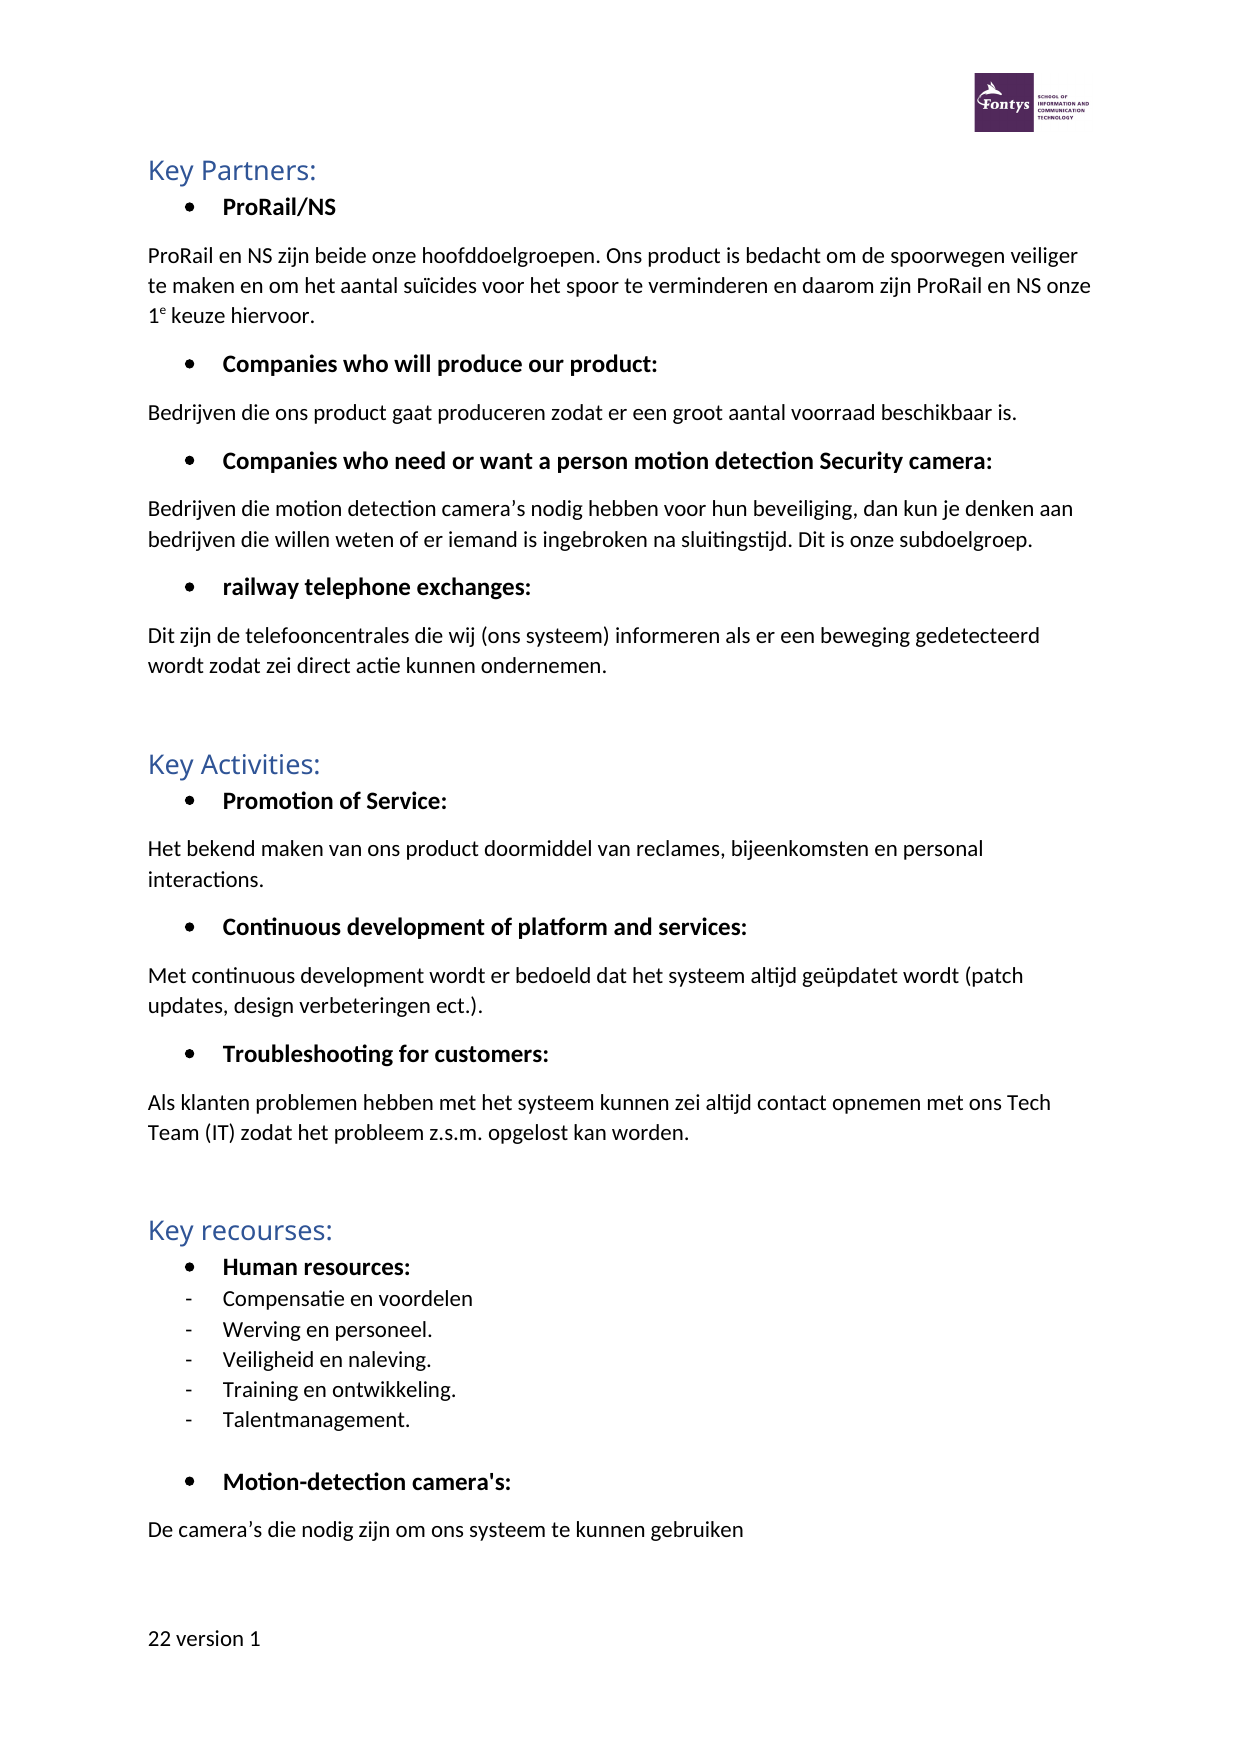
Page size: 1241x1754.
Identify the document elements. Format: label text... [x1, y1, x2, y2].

list Motion-detection camera's: [185, 1466, 1093, 1496]
list Continuous development of platform and services: [185, 912, 1093, 942]
text Met continuous development wordt er bedoeld dat het systeem altijd geüpdatet wordt (patch updates, design verbeteringen ect.). [148, 961, 1093, 1019]
subtitle Key Partners: [148, 152, 1093, 189]
text Het bekend maken van ons product doormiddel van reclames, bijeenkomsten en personal interactions. [148, 834, 1093, 893]
list ProRail/NS [185, 192, 1093, 222]
picture [974, 73, 1093, 132]
text De camera’s die nodig zijn om ons systeem te kunnen gebruiken [148, 1515, 1093, 1543]
list railway telephone exchanges: [185, 572, 1093, 602]
text Als klanten problemen hebben met het systeem kunnen zei altijd contact opnemen met ons Tech Team (IT) zodat het probleem z.s.m. opgelost kan worden. [148, 1088, 1093, 1146]
list Werving en personeel. [185, 1315, 1093, 1343]
list Human resources: [185, 1252, 1093, 1282]
subtitle Key recourses: [148, 1212, 1093, 1249]
text Dit zijn de telefooncentrales die wij (ons systeem) informeren als er een beweging gedetecteerd wordt zodat zei direct actie kunnen ondernemen. [148, 621, 1093, 679]
list Veiligheid en naleving. [185, 1345, 1093, 1373]
list Talentmanagement. [185, 1405, 1093, 1433]
subtitle Key Activities: [148, 745, 1093, 782]
list Troubleshooting for customers: [185, 1038, 1093, 1069]
list Promotion of Service: [185, 785, 1093, 815]
text Bedrijven die ons product gaat produceren zodat er een groot aantal voorraad beschikbaar is. [148, 398, 1093, 426]
text ProRail en NS zijn beide onze hoofddoelgroepen. Ons product is bedacht om de spoorwegen veiliger te maken en om het aantal suïcides voor het spoor te verminderen en daarom zijn ProRail en NS onze 1e keuze hiervoor. [148, 241, 1093, 329]
text Bedrijven die motion detection camera’s nodig hebben voor hun beveiliging, dan kun je denken aan bedrijven die willen weten of er iemand is ingebroken na sluitingstijd. Dit is onze subdoelgroep. [148, 494, 1093, 553]
list Companies who will produce our product: [185, 348, 1093, 379]
list Training en ontwikkeling. [185, 1375, 1093, 1403]
list Companies who need or want a person motion detection Security camera: [185, 445, 1093, 475]
list Compensatie en voordelen [185, 1284, 1093, 1312]
